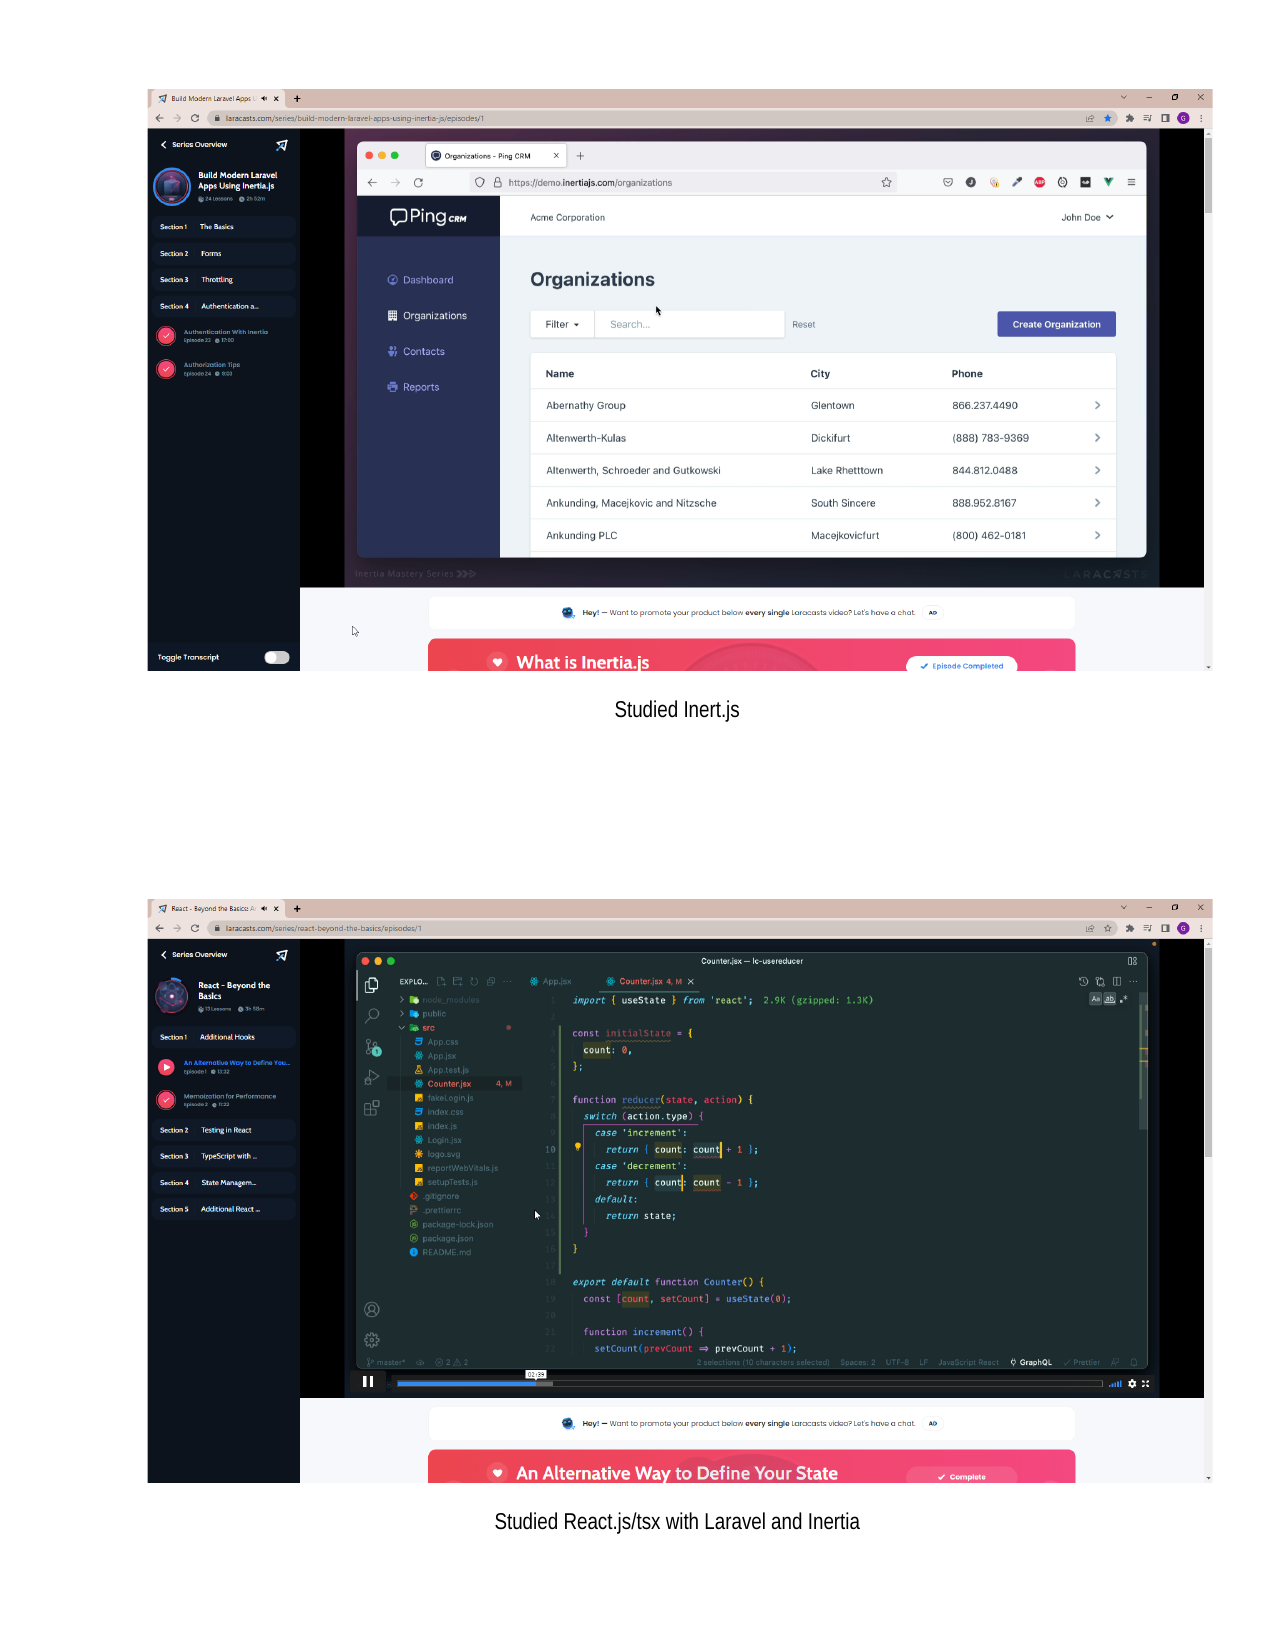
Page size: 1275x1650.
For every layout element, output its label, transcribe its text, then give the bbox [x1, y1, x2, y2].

text Studied Inert.js [148, 696, 1206, 722]
picture [147, 89, 1213, 671]
picture [147, 899, 1213, 1483]
text Studied React.js/tsx with Laravel and Inertia [148, 1508, 1206, 1534]
